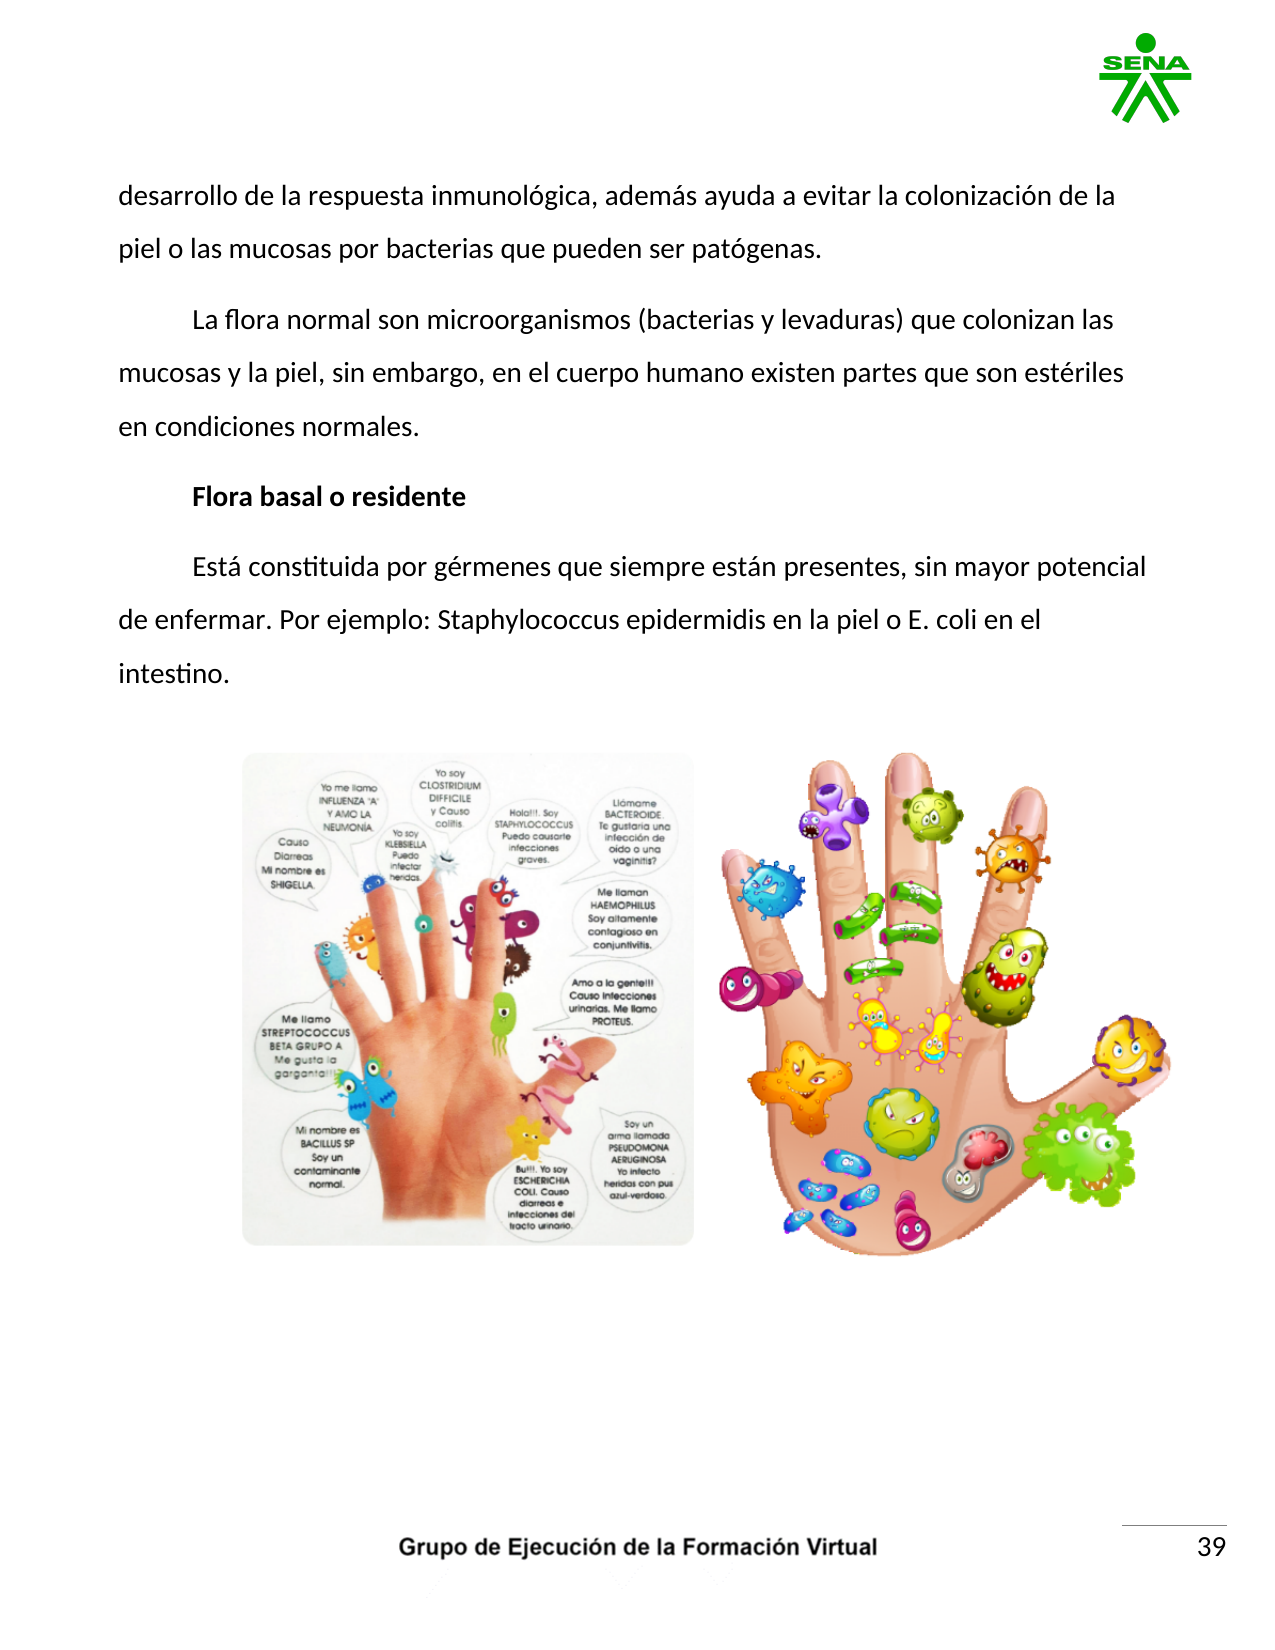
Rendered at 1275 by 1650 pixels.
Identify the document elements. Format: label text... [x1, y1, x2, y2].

picture [1099, 33, 1192, 123]
picture [0, 1486, 1275, 1598]
text Flora basal o residente [118, 478, 1157, 513]
text Está constituida por gérmenes que siempre están presentes, sin mayor potencial de enfermar. Por ejemplo: Staphylococcus epidermidis en la piel o E. coli en el intestino. [118, 548, 1157, 690]
text La flora normal son microorganismos (bacterias y levaduras) que colonizan las mucosas y la piel, sin embargo, en el cuerpo humano existen partes que son estériles en condiciones normales. [118, 301, 1157, 443]
picture [192, 724, 1231, 1267]
